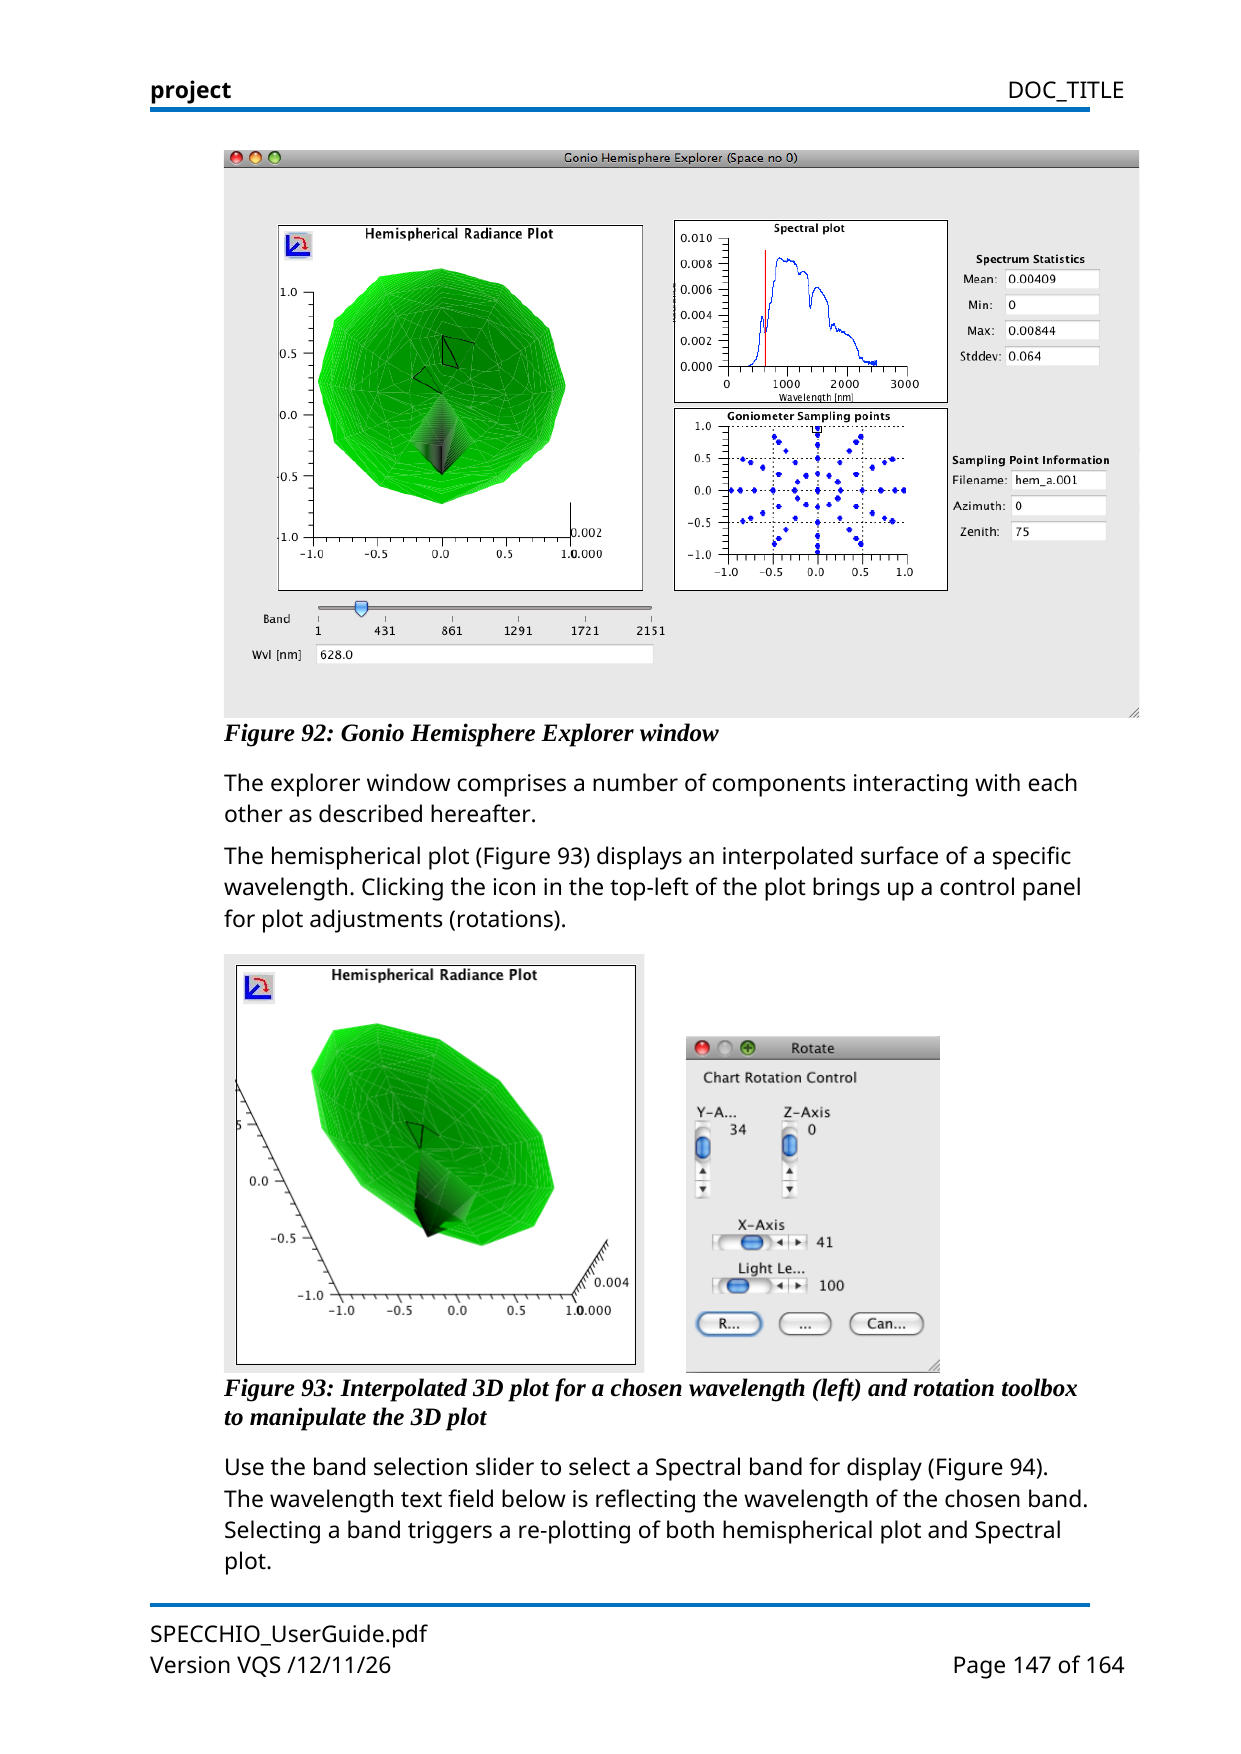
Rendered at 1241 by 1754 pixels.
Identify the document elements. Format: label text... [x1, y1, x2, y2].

picture [223, 150, 1140, 718]
text Figure 92: Gonio Hemisphere Explorer window [224, 718, 1090, 746]
text The explorer window comprises a number of components interacting with each other as described hereafter. [224, 767, 1090, 830]
picture [686, 1036, 940, 1373]
text The hemispherical plot (Figure 93) displays an interpolated surface of a specific wavelength. Clicking the icon in the top-left of the plot brings up a control panel for plot adjustments (rotations). [224, 840, 1090, 934]
text Figure 93: Interpolated 3D plot for a chosen wavelength (left) and rotation toolbox to manipulate the 3D plot [224, 1373, 1090, 1430]
picture [223, 954, 645, 1373]
text Use the band selection slider to select a Spectral band for display (Figure 94). The wavelength text field below is reflecting the wavelength of the chosen band. Selecting a band triggers a re-plotting of both hemispherical plot and Spectral plot. [224, 1451, 1090, 1576]
